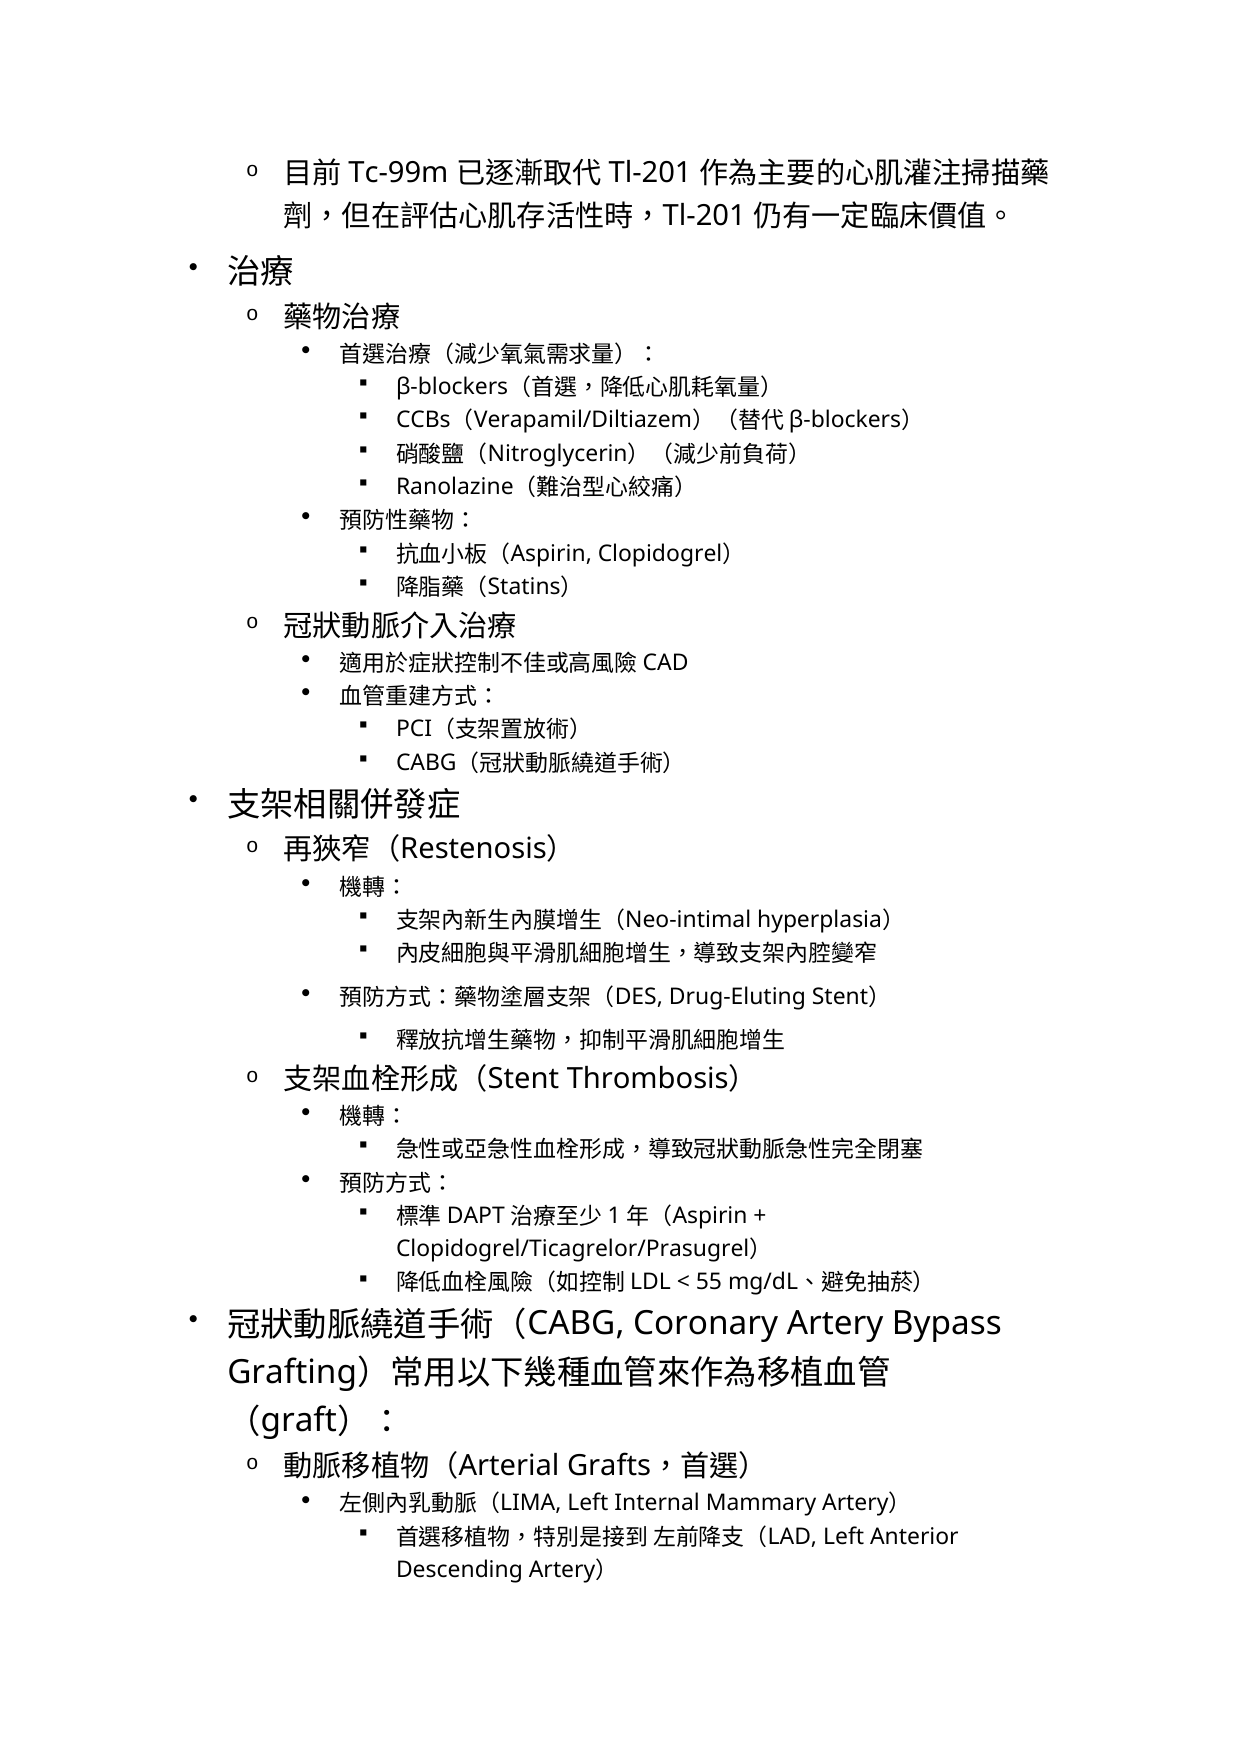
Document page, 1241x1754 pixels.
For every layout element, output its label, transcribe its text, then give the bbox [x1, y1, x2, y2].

list 標準 DAPT 治療至少 1 年（Aspirin + Clopidogrel/Ticagrelor/Prasugrel） [358, 1198, 1053, 1264]
list β-blockers（首選，降低心肌耗氧量） [358, 369, 1053, 402]
list 首選移植物，特別是接到 左前降支（LAD, Left Anterior Descending Artery） [358, 1519, 1053, 1585]
list 急性或亞急性血栓形成，導致冠狀動脈急性完全閉塞 [358, 1131, 1053, 1164]
list 冠狀動脈繞道手術（CABG, Coronary Artery Bypass Grafting）常用以下幾種血管來作為移植血管（graft）： [189, 1298, 1053, 1443]
list CABG（冠狀動脈繞道手術） [358, 744, 1053, 778]
list Ranolazine（難治型心絞痛） [358, 469, 1053, 502]
list 支架內新生內膜增生（Neo-intimal hyperplasia） [358, 902, 1053, 935]
list 藥物治療 [246, 293, 1053, 336]
list 抗血小板（Aspirin, Clopidogrel） [358, 536, 1053, 569]
list 再狹窄（Restenosis） [246, 826, 1053, 868]
list 首選治療（減少氧氣需求量）： [302, 336, 1053, 369]
list 冠狀動脈介入治療 [246, 602, 1053, 644]
list 降脂藥（Statins） [358, 569, 1053, 602]
list 治療 [189, 245, 1053, 293]
list 降低血栓風險（如控制 LDL < 55 mg/dL、避免抽菸） [358, 1264, 1053, 1298]
list 硝酸鹽（Nitroglycerin）（減少前負荷） [358, 436, 1053, 469]
list 預防方式： [302, 1164, 1053, 1198]
list 動脈移植物（Arterial Grafts，首選） [246, 1443, 1053, 1485]
list 機轉： [302, 1098, 1053, 1131]
list 血管重建方式： [302, 678, 1053, 711]
list 預防性藥物： [302, 502, 1053, 536]
list 支架相關併發症 [189, 778, 1053, 826]
list 釋放抗增生藥物，抑制平滑肌細胞增生 [358, 1022, 1053, 1056]
list 內皮細胞與平滑肌細胞增生，導致支架內腔變窄 [358, 935, 1053, 968]
list 支架血栓形成（Stent Thrombosis） [246, 1056, 1053, 1098]
list 目前 Tc-99m 已逐漸取代 Tl-201 作為主要的心肌灌注掃描藥劑，但在評估心肌存活性時，Tl-201 仍有一定臨床價值。 [246, 150, 1053, 235]
list CCBs（Verapamil/Diltiazem）（替代 β-blockers） [358, 402, 1053, 436]
list 機轉： [302, 868, 1053, 902]
list 適用於症狀控制不佳或高風險 CAD [302, 644, 1053, 678]
list 左側內乳動脈（LIMA, Left Internal Mammary Artery） [302, 1485, 1053, 1519]
list 預防方式：藥物塗層支架（DES, Drug-Eluting Stent） [302, 978, 1053, 1012]
list PCI（支架置放術） [358, 711, 1053, 744]
